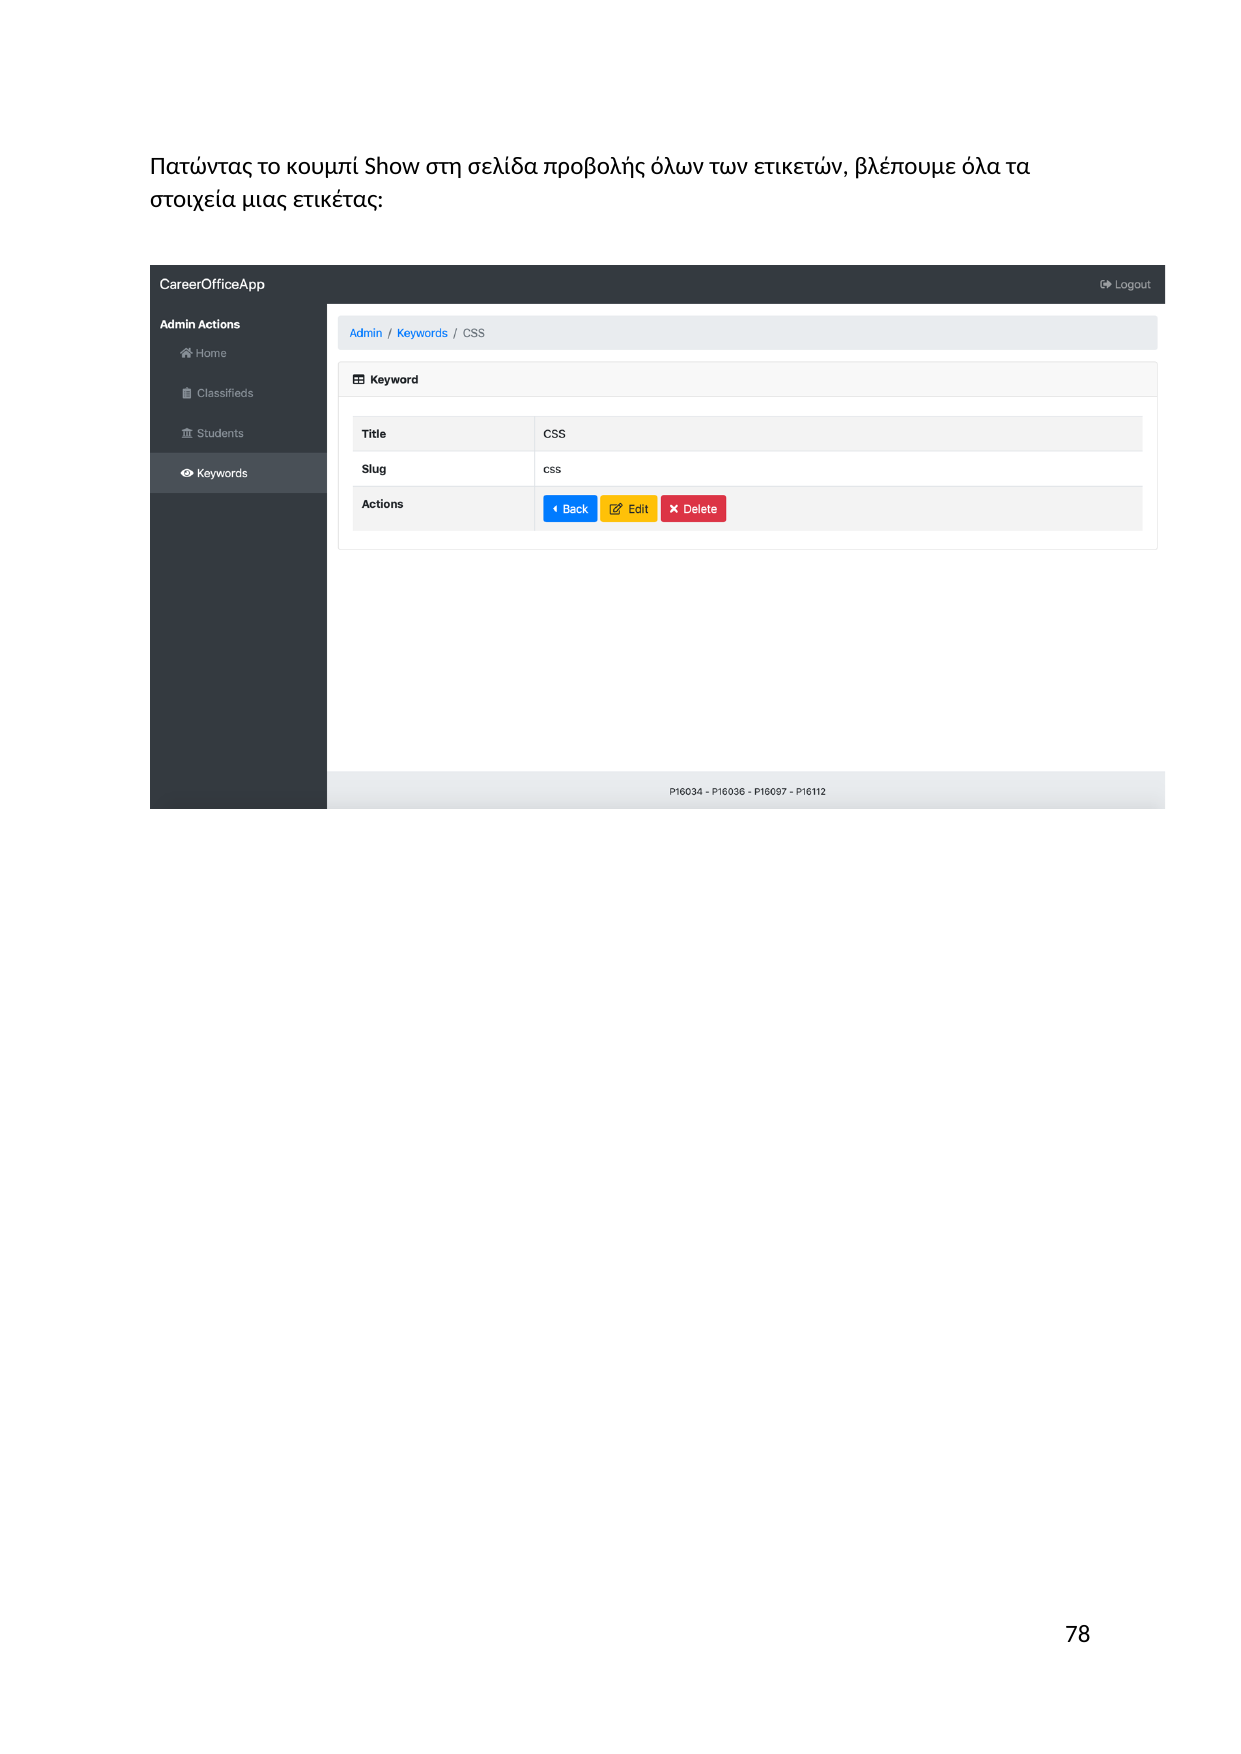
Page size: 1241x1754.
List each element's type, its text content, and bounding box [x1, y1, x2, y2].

picture [150, 265, 1166, 809]
text Πατώντας το κουμπί Show στη σελίδα προβολής όλων των ετικετών, βλέπουμε όλα τα στοιχεία μιας ετικέτας: [150, 150, 1090, 213]
